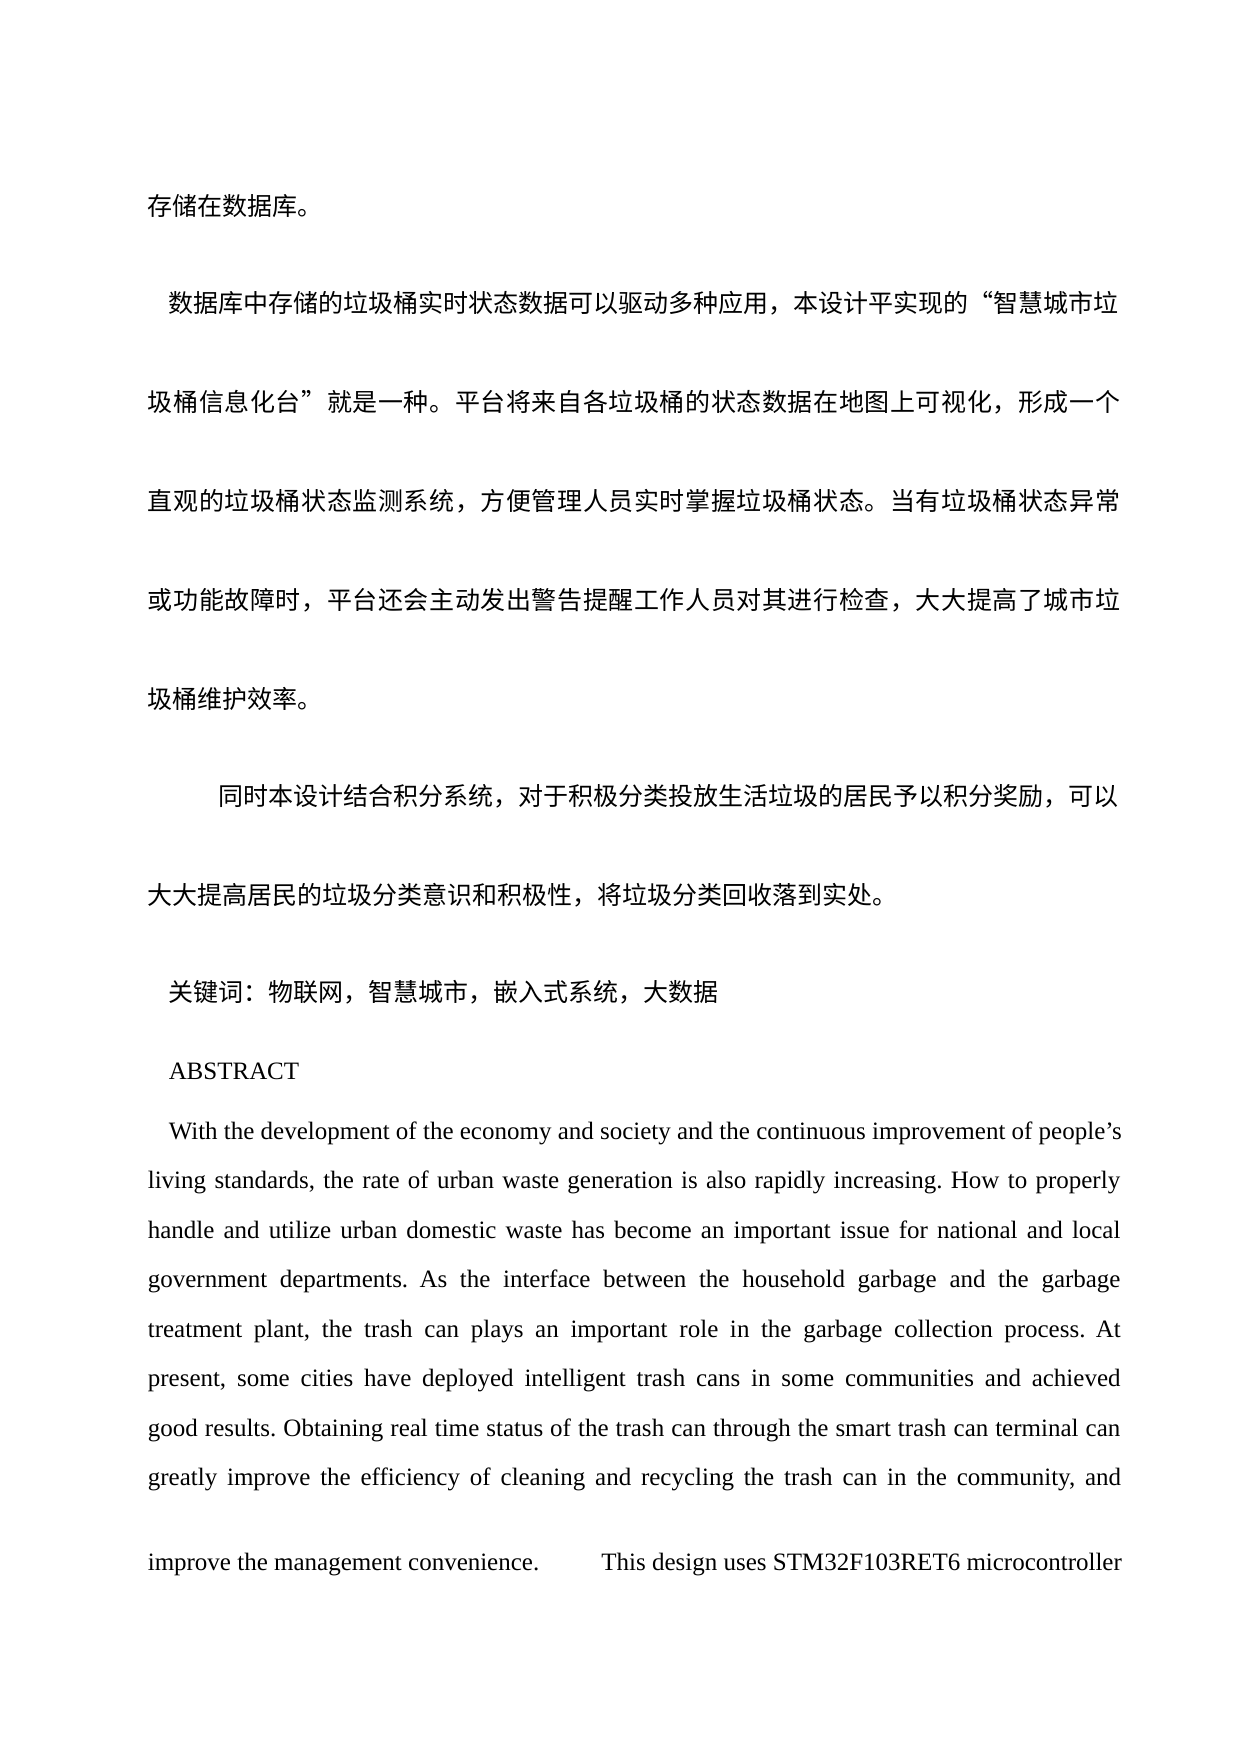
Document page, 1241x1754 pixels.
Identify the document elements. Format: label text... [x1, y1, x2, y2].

text ABSTRACT [148, 1054, 1122, 1087]
text 数据库中存储的垃圾桶实时状态数据可以驱动多种应用，本设计平实现的“智慧城市垃圾桶信息化台”就是一种。平台将来自各垃圾桶的状态数据在地图上可视化，形成一个直观的垃圾桶状态监测系统，方便管理人员实时掌握垃圾桶状态。当有垃圾桶状态异常或功能故障时，平台还会主动发出警告提醒工作人员对其进行检查，大大提高了城市垃圾桶维护效率。 [148, 269, 1122, 731]
text 同时本设计结合积分系统，对于积极分类投放生活垃圾的居民予以积分奖励，可以大大提高居民的垃圾分类意识和积极性，将垃圾分类回收落到实处。 [148, 762, 1122, 927]
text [148, 172, 1122, 238]
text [148, 1114, 1122, 1592]
text 关键词：物联网，智慧城市，嵌入式系统，大数据 [148, 957, 1122, 1023]
